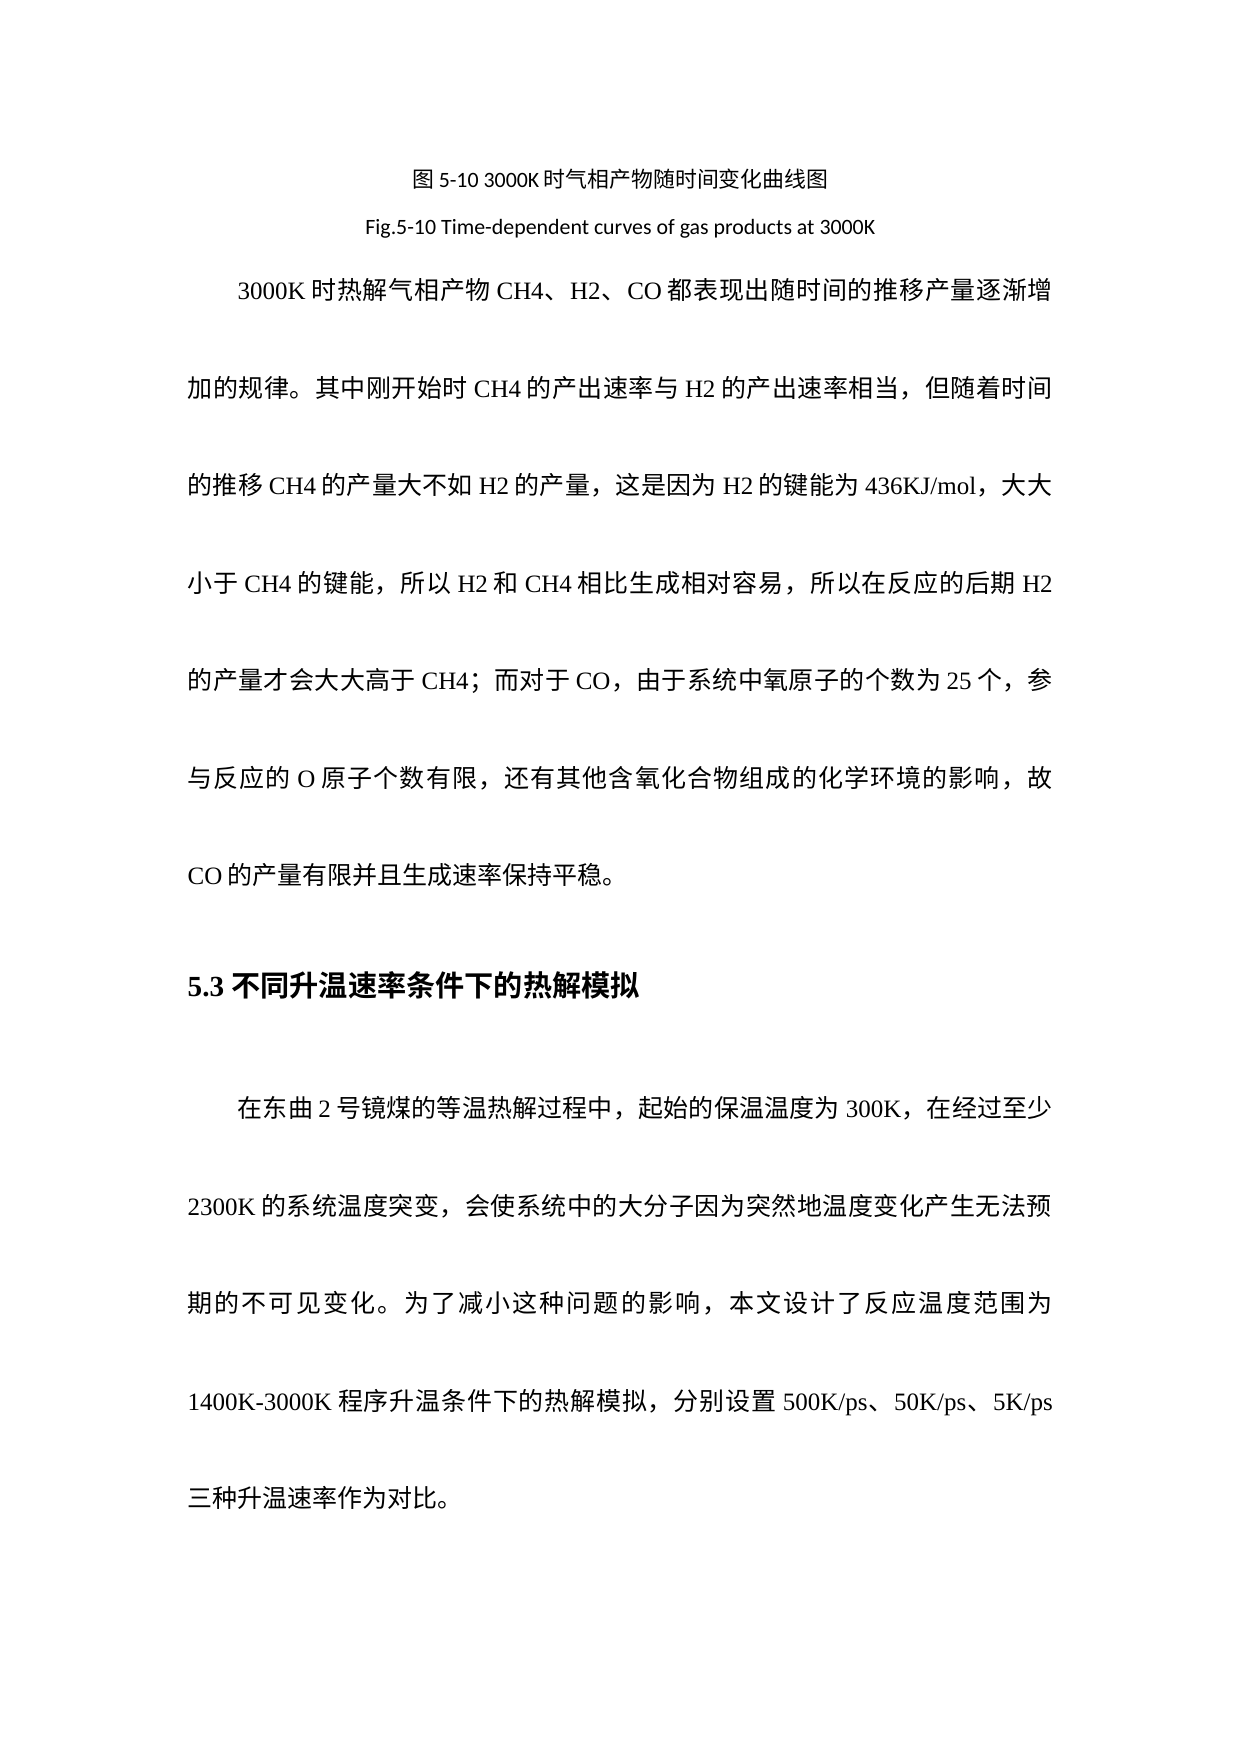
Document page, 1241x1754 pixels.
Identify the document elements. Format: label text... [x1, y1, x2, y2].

subtitle 5.3 不同升温速率条件下的热解模拟 [187, 951, 1053, 1016]
text 在东曲2号镜煤的等温热解过程中，起始的保温温度为300K，在经过至少2300K的系统温度突变，会使系统中的大分子因为突然地温度变化产生无法预期的不可见变化。为了减小这种问题的影响，本文设计了反应温度范围为1400K-3000K程序升温条件下的热解模拟，分别设置500K/ps、50K/ps、5K/ps三种升温速率作为对比。 [187, 1074, 1053, 1529]
text 图5-10 3000K时气相产物随时间变化曲线图 [187, 162, 1053, 194]
text 3000K时热解气相产物CH4、H2、CO都表现出随时间的推移产量逐渐增加的规律。其中刚开始时CH4的产出速率与H2的产出速率相当，但随着时间的推移CH4的产量大不如H2的产量，这是因为H2的键能为436KJ/mol，大大小于CH4的键能，所以H2和CH4相比生成相对容易，所以在反应的后期H2的产量才会大大高于CH4；而对于CO，由于系统中氧原子的个数为25个，参与反应的O原子个数有限，还有其他含氧化合物组成的化学环境的影响，故CO的产量有限并且生成速率保持平稳。 [187, 256, 1053, 906]
text Fig.5-10 Time-dependent curves of gas products at 3000K [187, 210, 1053, 243]
